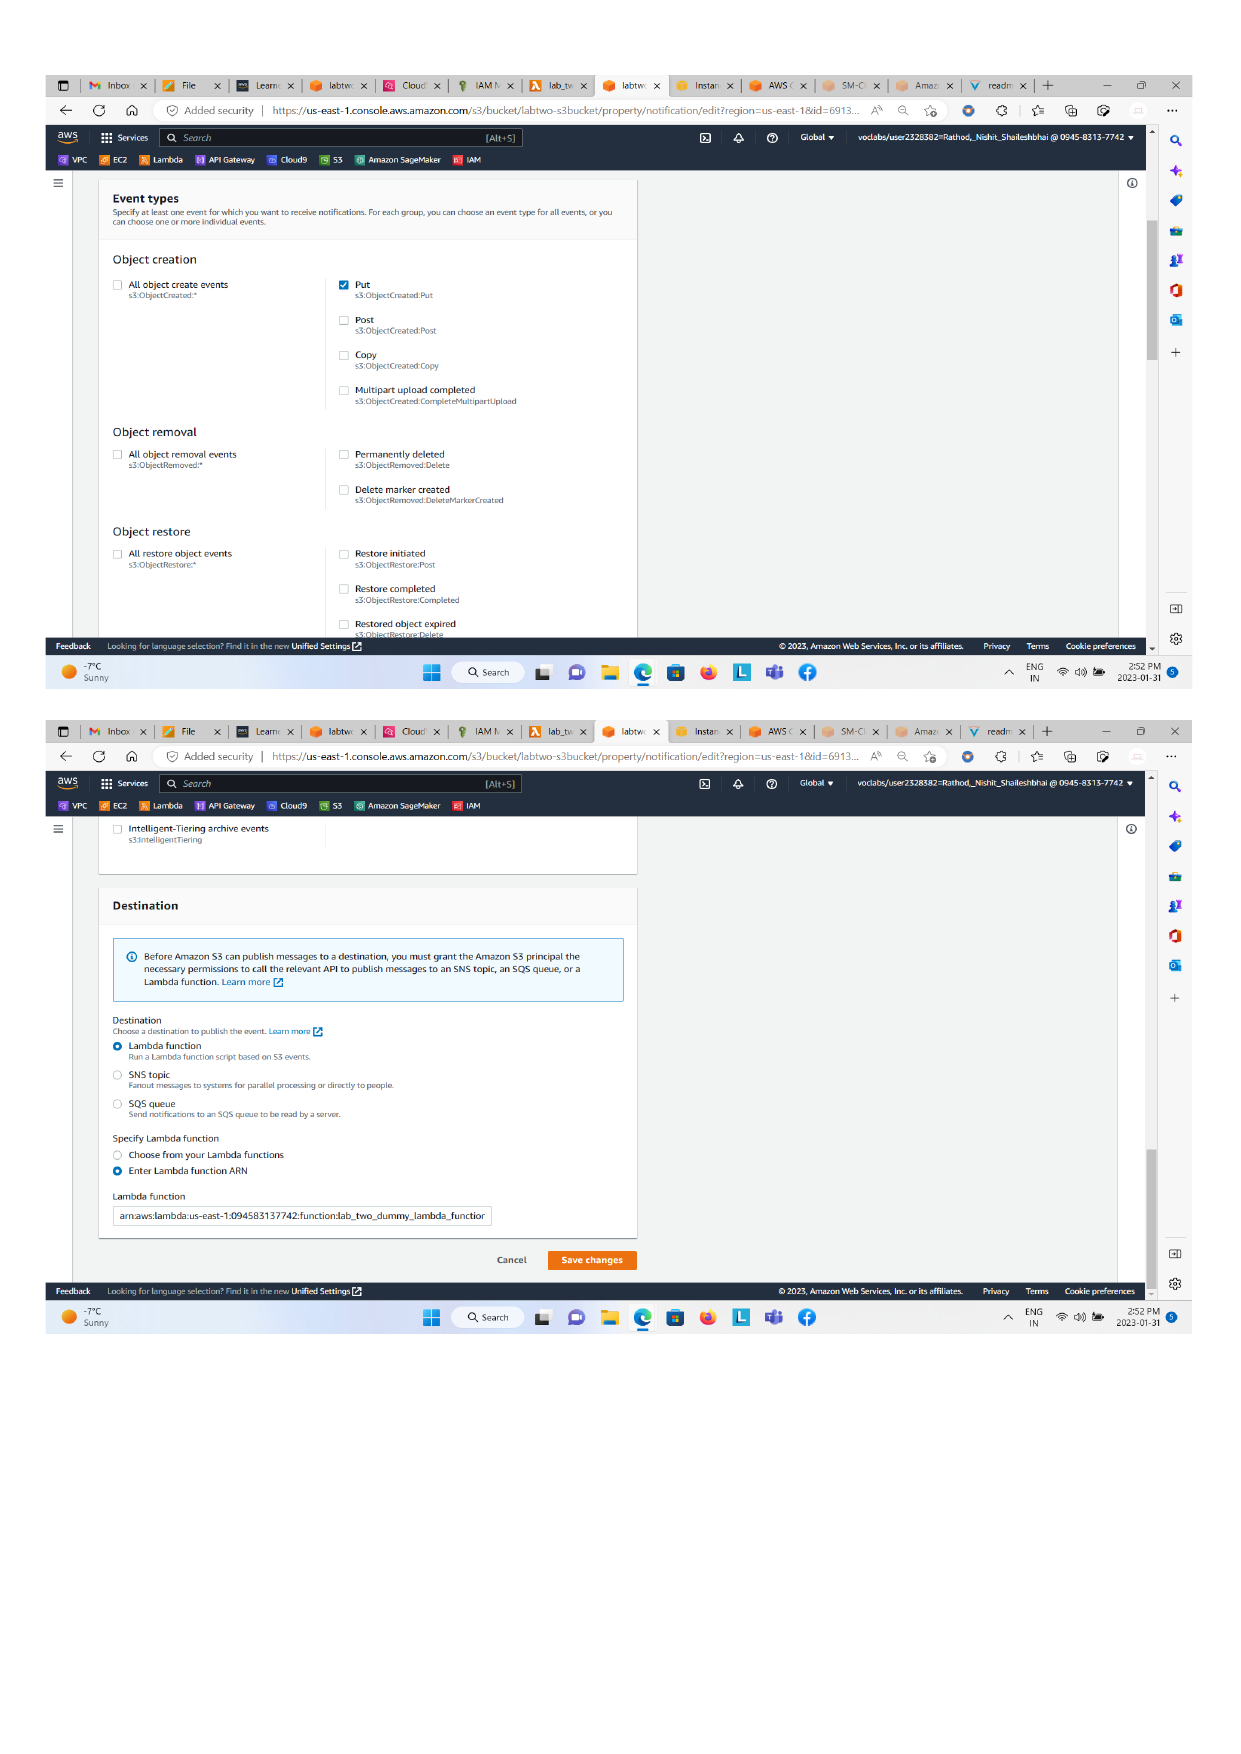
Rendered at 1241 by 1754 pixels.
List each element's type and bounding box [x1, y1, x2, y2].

picture [45, 720, 1192, 1334]
picture [45, 75, 1193, 689]
